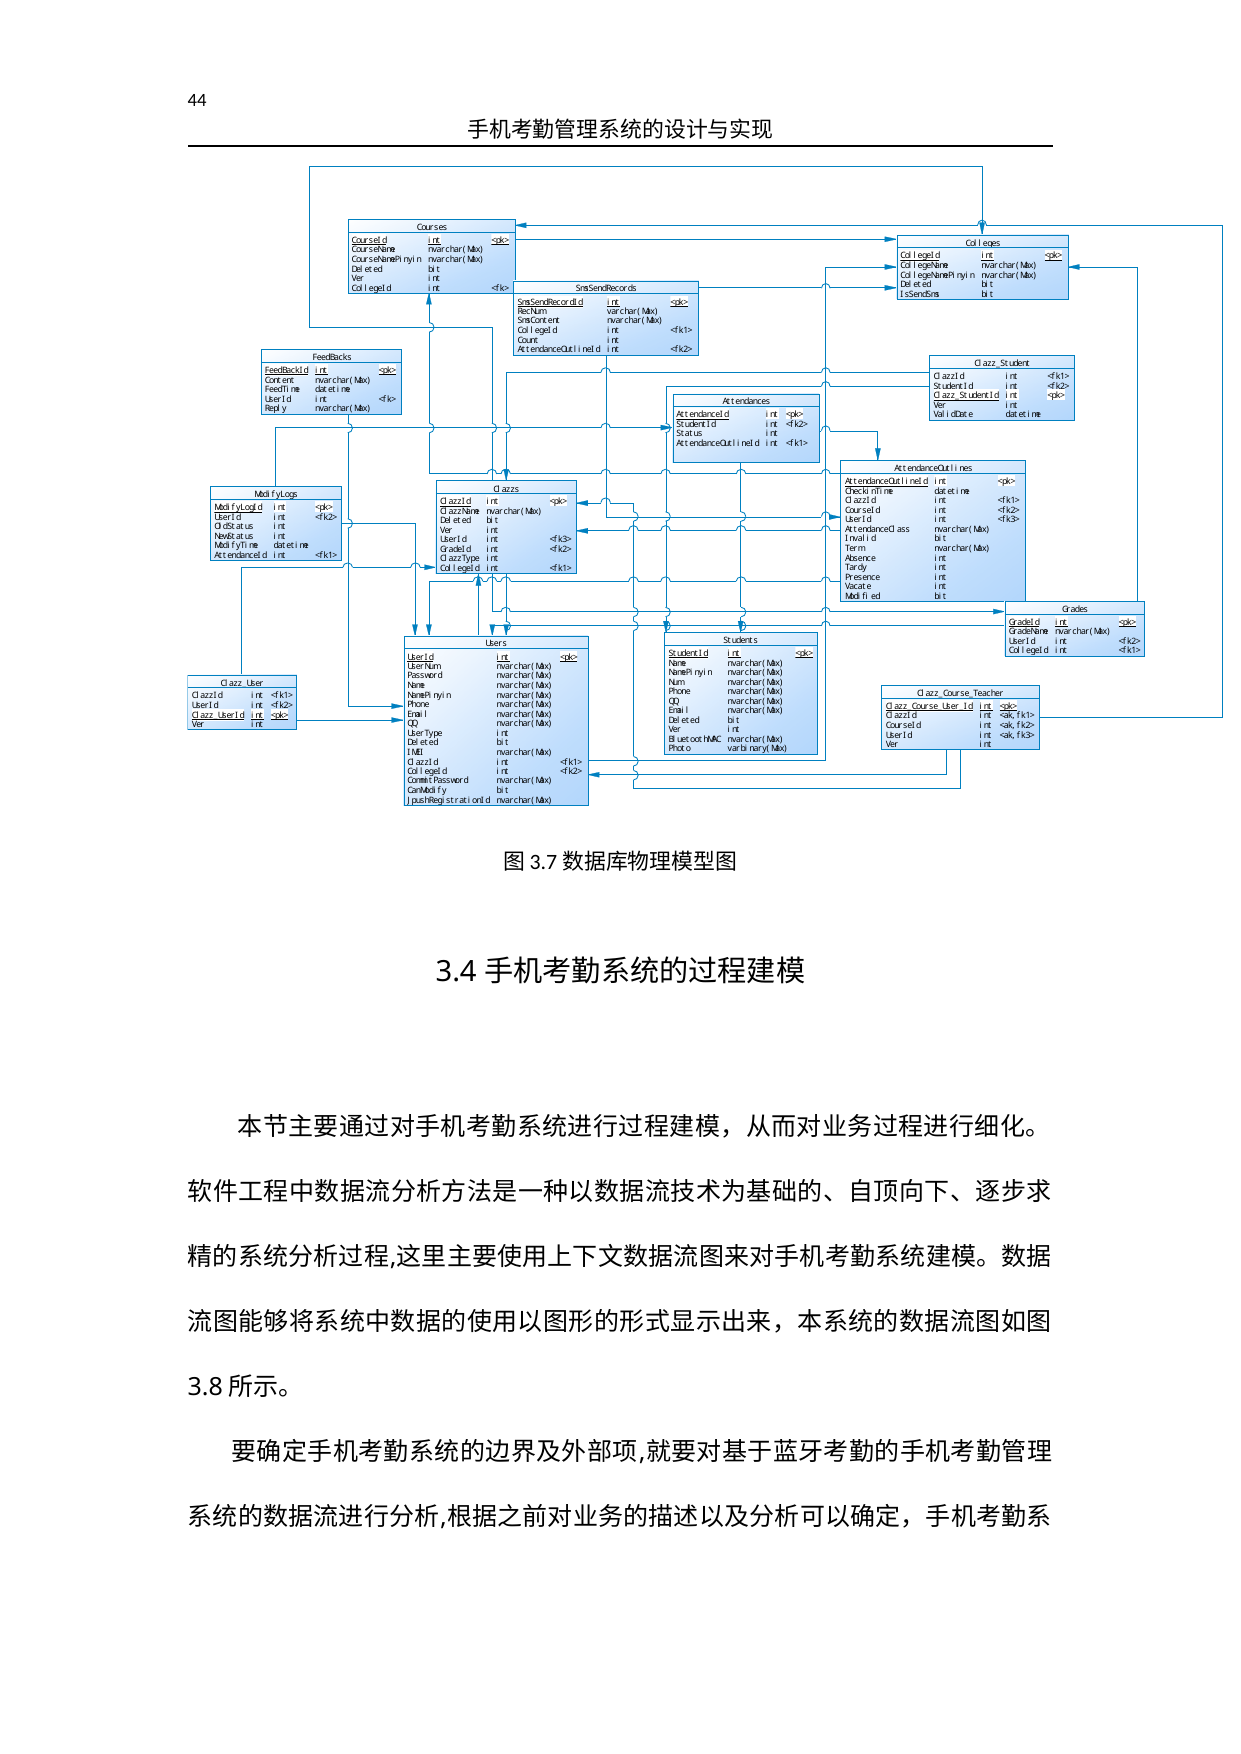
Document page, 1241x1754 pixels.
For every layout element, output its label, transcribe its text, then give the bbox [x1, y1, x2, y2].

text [187, 1417, 1053, 1547]
text 本节主要通过对手机考勤系统进行过程建模，从而对业务过程进行细化。软件工程中数据流分析方法是一种以数据流技术为基础的、自顶向下、逐步求精的系统分析过程,这里主要使用上下文数据流图来对手机考勤系统建模。数据流图能够将系统中数据的使用以图形的形式显示出来，本系统的数据流图如图3.8所示。 [187, 1092, 1053, 1417]
subtitle 3.4 手机考勤系统的过程建模 [187, 937, 1053, 1002]
